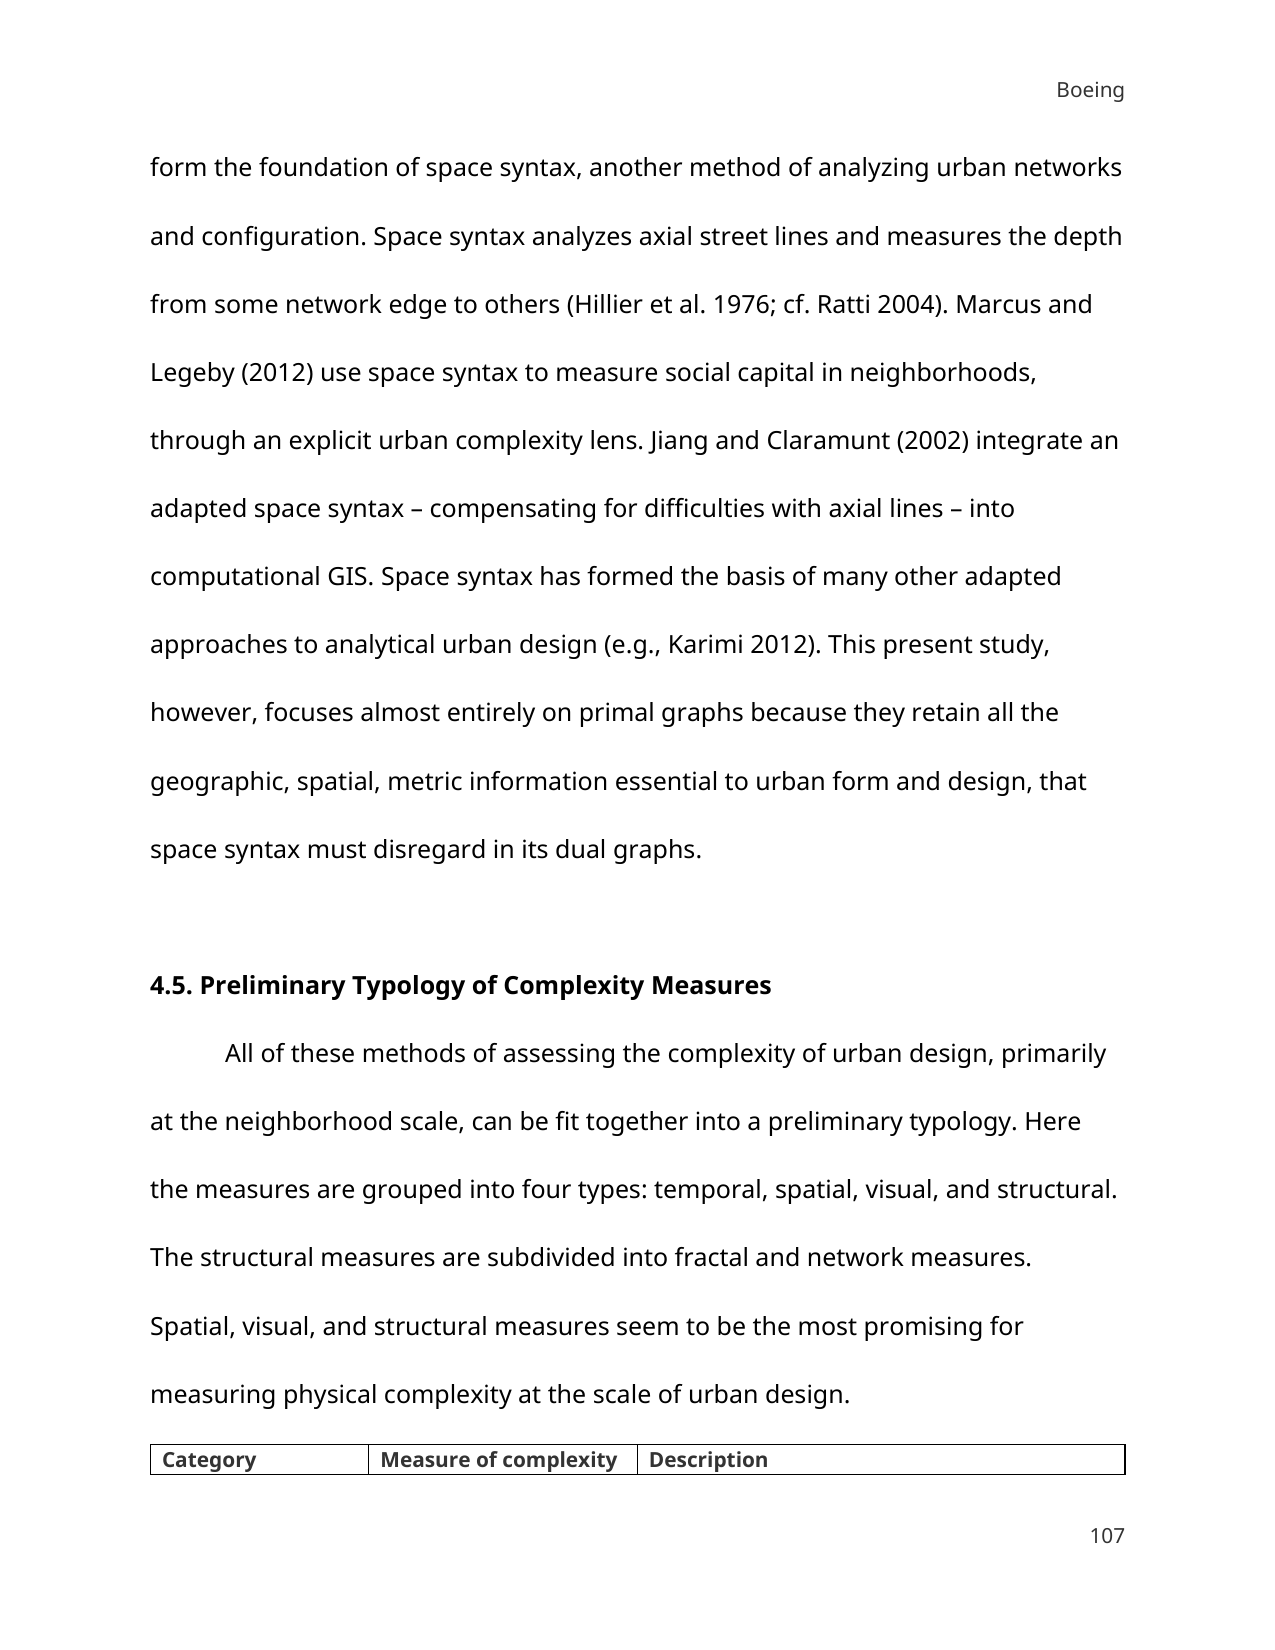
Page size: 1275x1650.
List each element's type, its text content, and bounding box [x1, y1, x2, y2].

table_header Description [638, 1445, 1124, 1474]
text All of these methods of assessing the complexity of urban design, primarily at the neighborhood scale, can be fit together into a preliminary typology. Here the measures are grouped into four types: temporal, spatial, visual, and structural. The structural measures are subdivided into fractal and network measures. Spatial, visual, and structural measures seem to be the most promising for measuring physical complexity at the scale of urban design. [150, 1036, 1125, 1410]
table_header Measure of complexity [369, 1445, 637, 1474]
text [150, 150, 1125, 865]
subtitle Preliminary Typology of Complexity Measures [150, 967, 1125, 1002]
table_header Category [151, 1445, 368, 1474]
